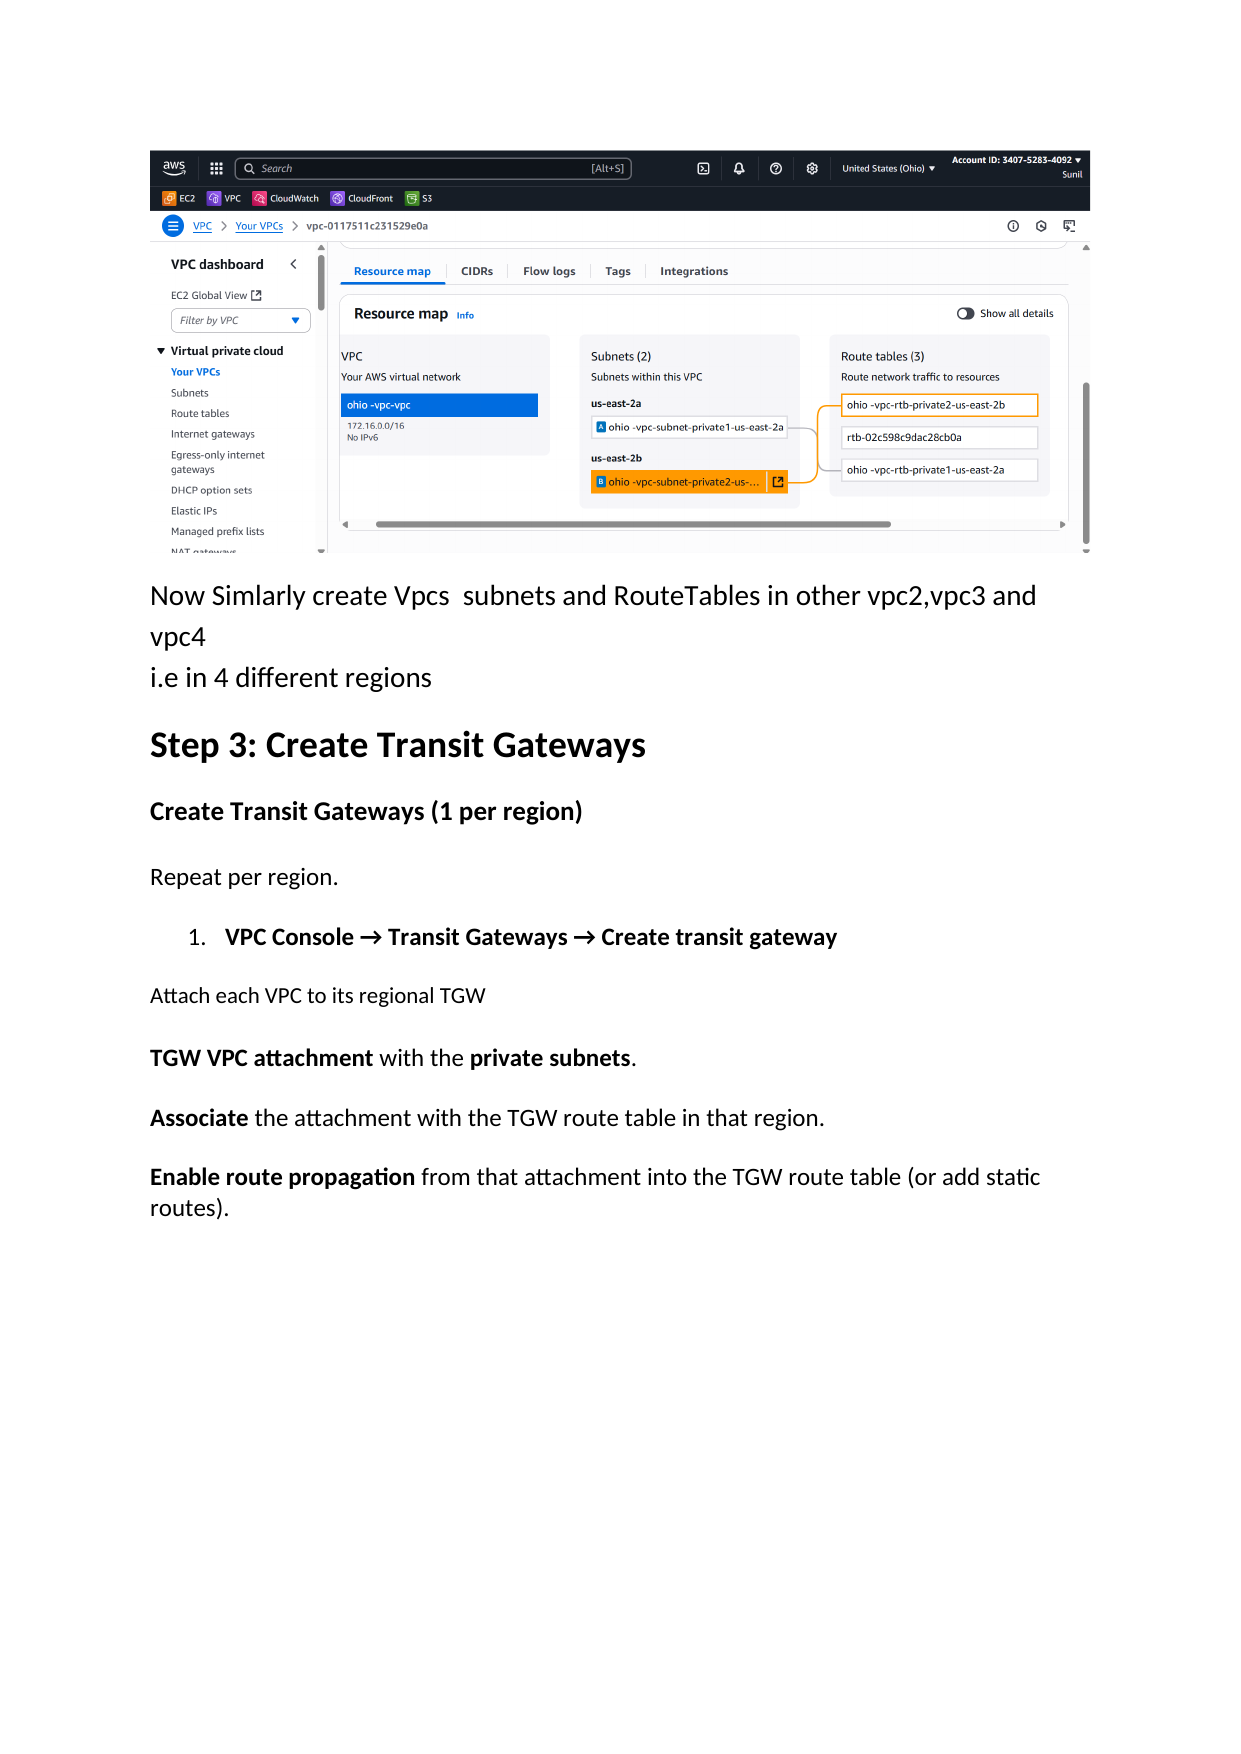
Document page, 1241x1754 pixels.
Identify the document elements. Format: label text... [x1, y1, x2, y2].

text Now Simlarly create Vpcs subnets and RouteTables in other vpc2,vpc3 and vpc4 i.e in 4 different regions [150, 577, 1090, 695]
text Attach each VPC to its regional TGW [150, 981, 1090, 1009]
text Step 3: Create Transit Gateways [150, 721, 1090, 767]
list VPC Console → Transit Gateways → Create transit gateway [187, 921, 1090, 952]
subtitle Create Transit Gateways (1 per region) [150, 794, 1090, 827]
text Associate the attachment with the TGW route table in that region. [150, 1102, 1090, 1132]
text TGW VPC attachment with the private subnets. [150, 1042, 1090, 1073]
text Enable route propagation from that attachment into the TGW route table (or add static routes). [150, 1162, 1090, 1223]
text Repeat per region. [150, 861, 1090, 892]
picture [150, 150, 1091, 553]
